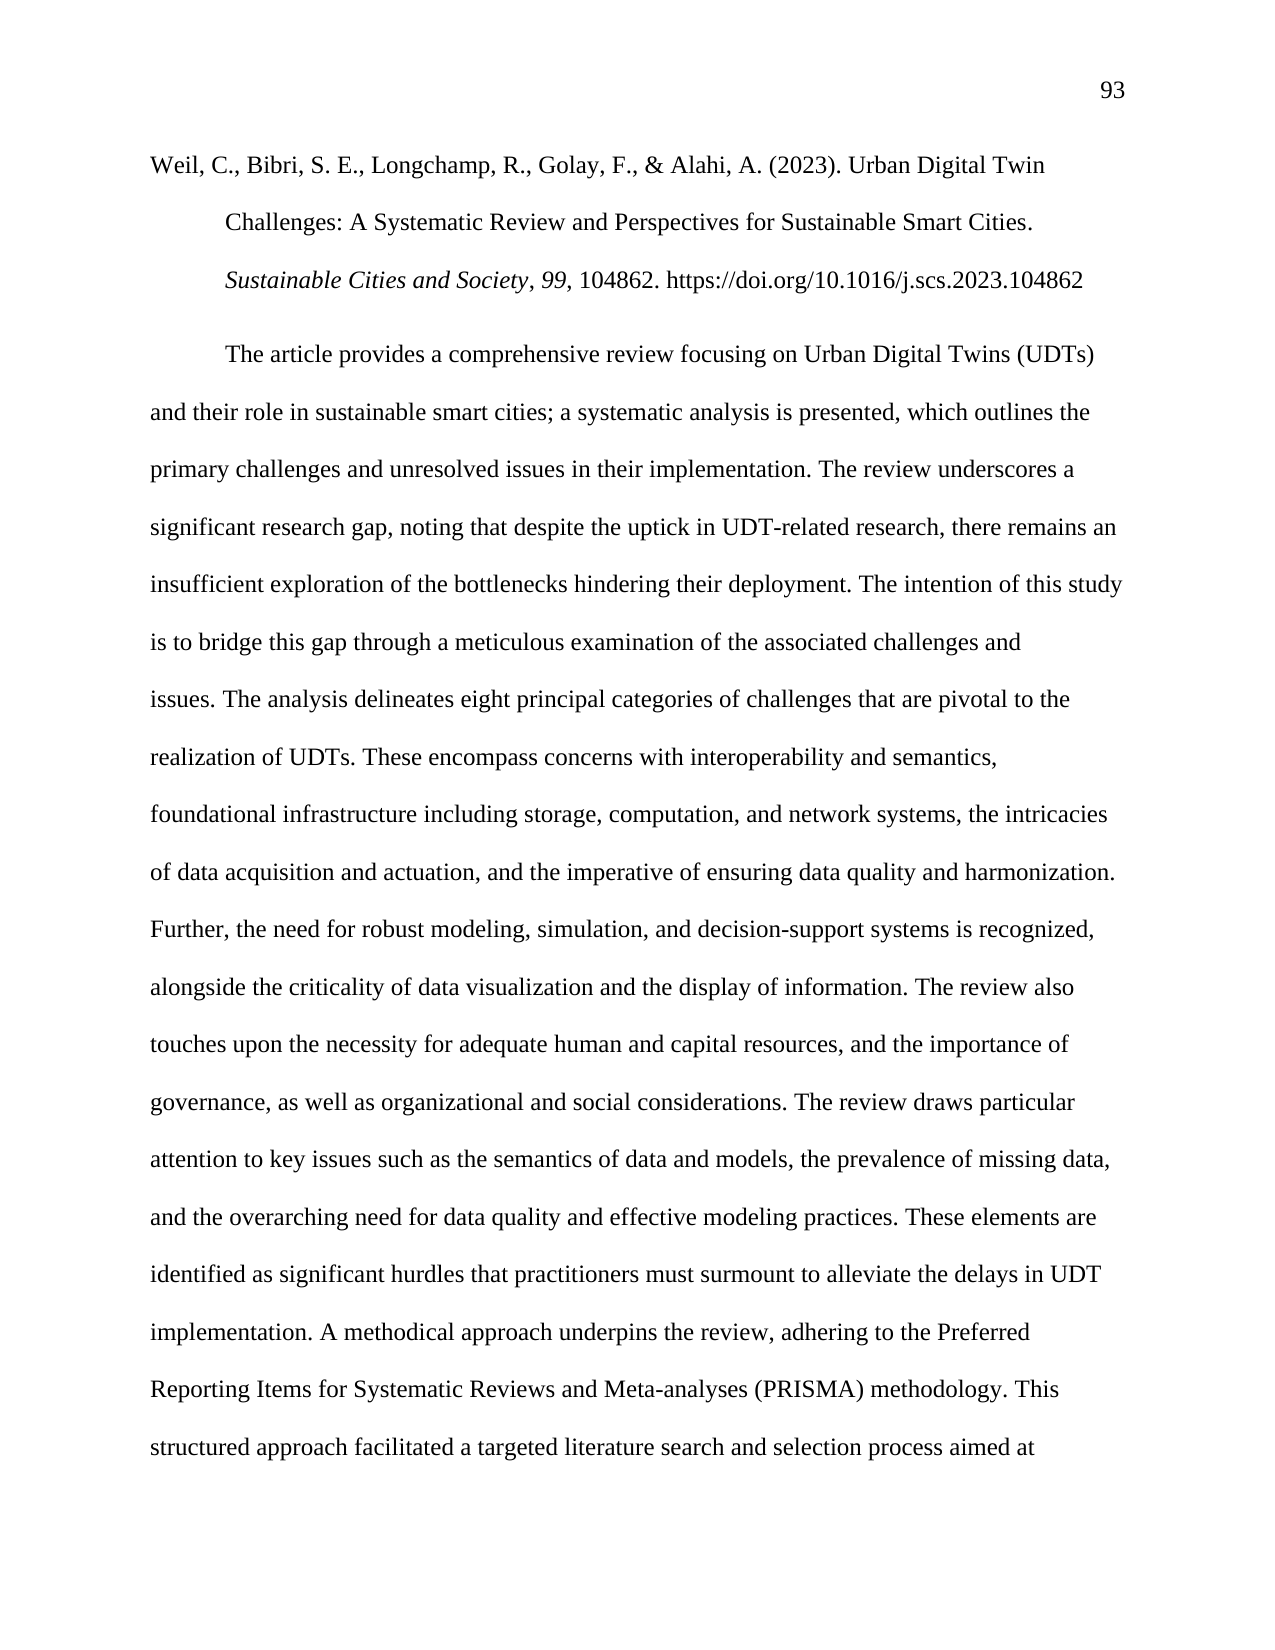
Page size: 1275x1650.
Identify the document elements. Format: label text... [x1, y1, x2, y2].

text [150, 339, 1125, 1460]
text Weil, C., Bibri, S. E., Longchamp, R., Golay, F., & Alahi, A. (2023). Urban Digital Twin Challenges: A Systematic Review and Perspectives for Sustainable Smart Cities. Sustainable Cities and Society, 99, 104862. https://doi.org/10.1016/j.scs.2023.104862 [150, 150, 1125, 294]
